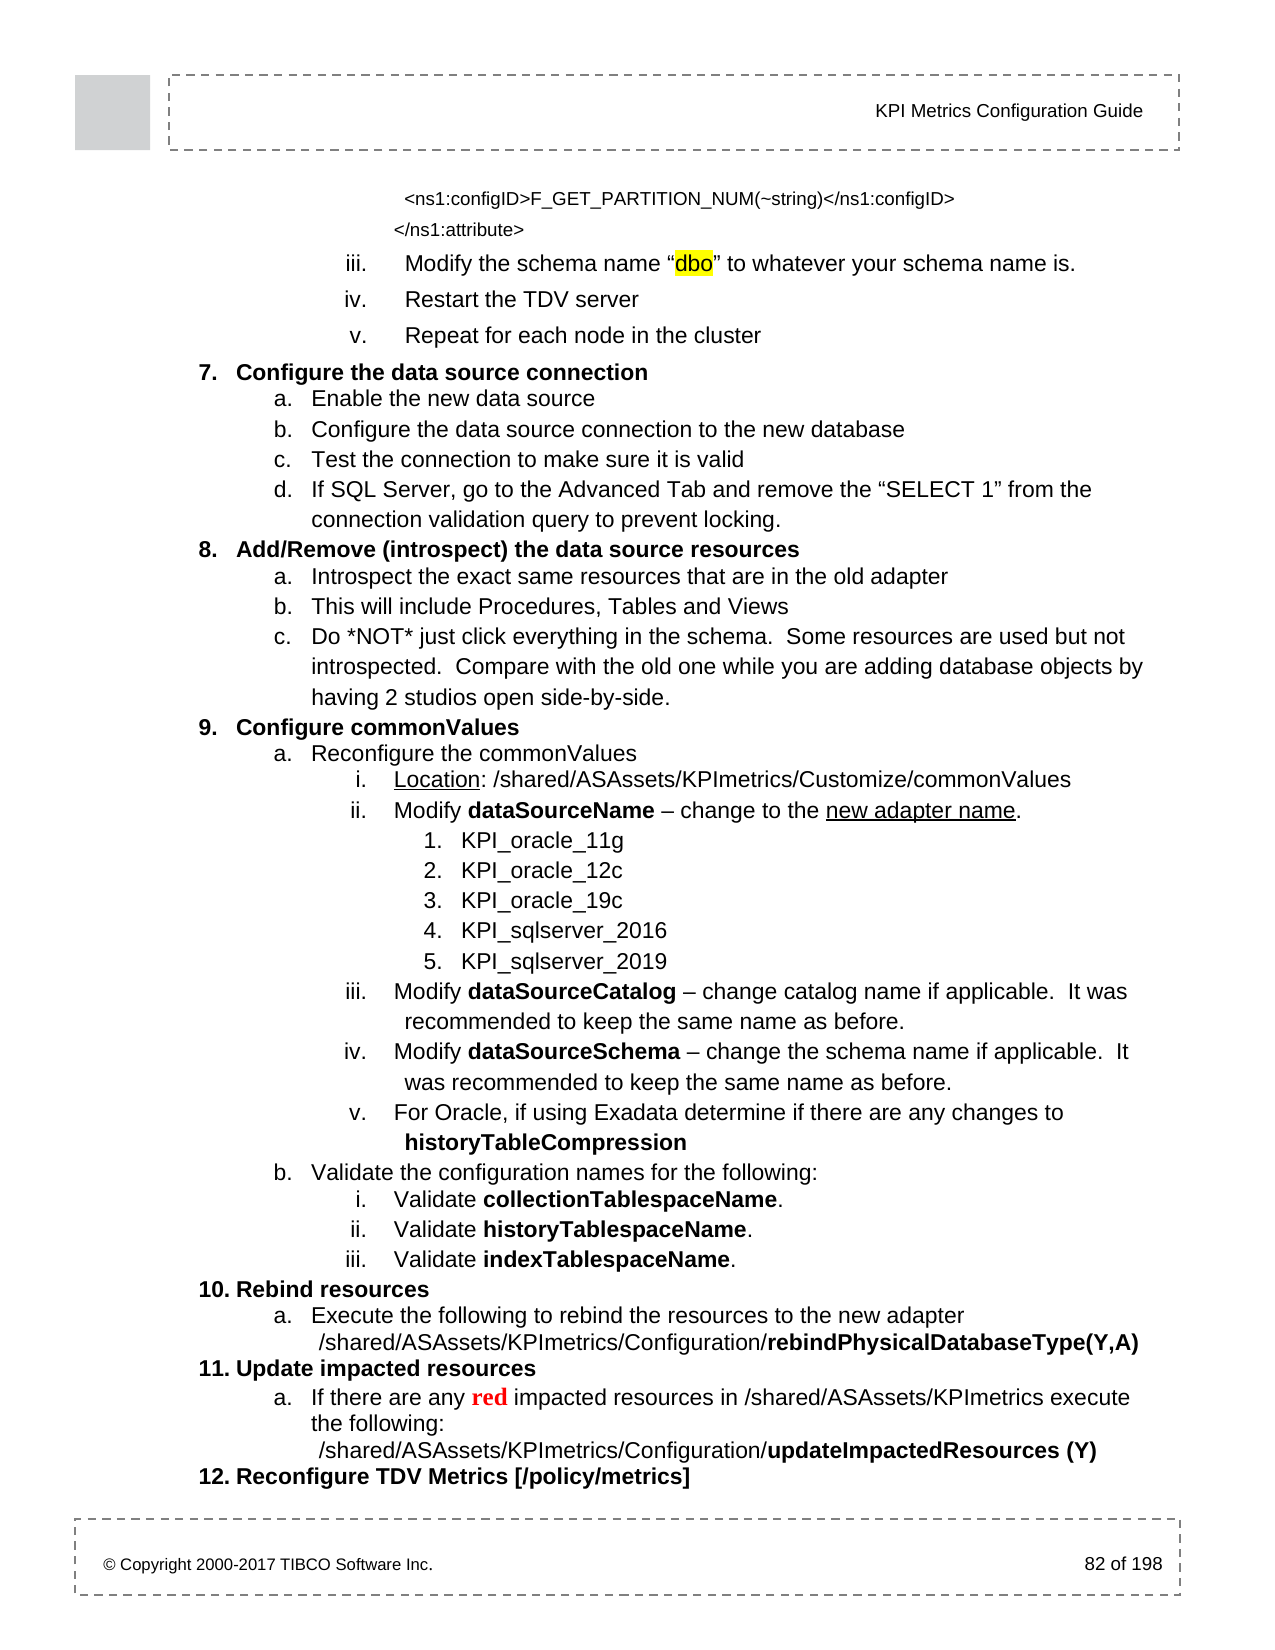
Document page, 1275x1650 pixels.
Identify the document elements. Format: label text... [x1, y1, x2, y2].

list Validate the configuration names for the following: [273, 1159, 1162, 1186]
list Add/Remove (introspect) the data source resources [198, 536, 1162, 563]
list Rebind resources [198, 1276, 1162, 1302]
list Validate indexTablespaceName. [367, 1246, 1162, 1272]
list Test the connection to make sure it is valid [274, 446, 1162, 472]
list This will include Procedures, Tables and Views [274, 593, 1162, 619]
list Execute the following to rebind the resources to the new adapter [273, 1302, 1162, 1329]
list Location: /shared/ASAssets/KPImetrics/Customize/commonValues [367, 766, 1162, 793]
list Do *NOT* just click everything in the schema. Some resources are used but not introspected. Compare with the old one while you are adding database objects by having 2 studios open side-by-side. [274, 623, 1162, 710]
text /shared/ASAssets/KPImetrics/Configuration/rebindPhysicalDatabaseType(Y,A) [319, 1329, 1162, 1355]
list Reconfigure the commonValues [273, 740, 1162, 766]
list If SQL Server, go to the Advanced Tab and remove the “SELECT 1” from the connection validation query to prevent locking. [274, 476, 1162, 532]
text </ns1:attribute> [394, 218, 1161, 240]
list For Oracle, if using Exadata determine if there are any changes to historyTableCompression [367, 1099, 1162, 1155]
list Modify dataSourceSchema – change the schema name if applicable. It was recommended to keep the same name as before. [367, 1038, 1162, 1095]
list Modify the schema name “dbo” to whatever your schema name is. [367, 249, 1161, 276]
list KPI_sqlserver_2016 [423, 917, 1162, 944]
text <ns1:configID>F_GET_PARTITION_NUM(~string)</ns1:configID> [394, 187, 1161, 209]
list Configure the data source connection [198, 359, 1162, 385]
list Configure commonValues [198, 714, 1162, 740]
list Validate historyTablespaceName. [367, 1216, 1162, 1242]
list KPI_sqlserver_2019 [423, 948, 1162, 974]
list Modify dataSourceName – change to the new adapter name. [367, 797, 1162, 823]
list Restart the TDV server [367, 286, 1161, 312]
list If there are any red impacted resources in /shared/ASAssets/KPImetrics execute the following: [273, 1382, 1162, 1437]
list Update impacted resources [198, 1355, 1162, 1382]
list Repeat for each node in the cluster [367, 322, 1161, 349]
list Validate collectionTablespaceName. [367, 1186, 1162, 1212]
text /shared/ASAssets/KPImetrics/Configuration/updateImpactedResources (Y) [319, 1437, 1162, 1463]
list Modify dataSourceCatalog – change catalog name if applicable. It was recommended to keep the same name as before. [367, 978, 1162, 1034]
list Introspect the exact same resources that are in the old adapter [274, 563, 1162, 589]
list KPI_oracle_12c [423, 857, 1162, 883]
list Enable the new data source [274, 385, 1162, 412]
list KPI_oracle_19c [423, 887, 1162, 914]
list Reconfigure TDV Metrics [/policy/metrics] [198, 1463, 1162, 1489]
list KPI_oracle_11g [423, 827, 1162, 853]
list Configure the data source connection to the new database [274, 416, 1162, 442]
